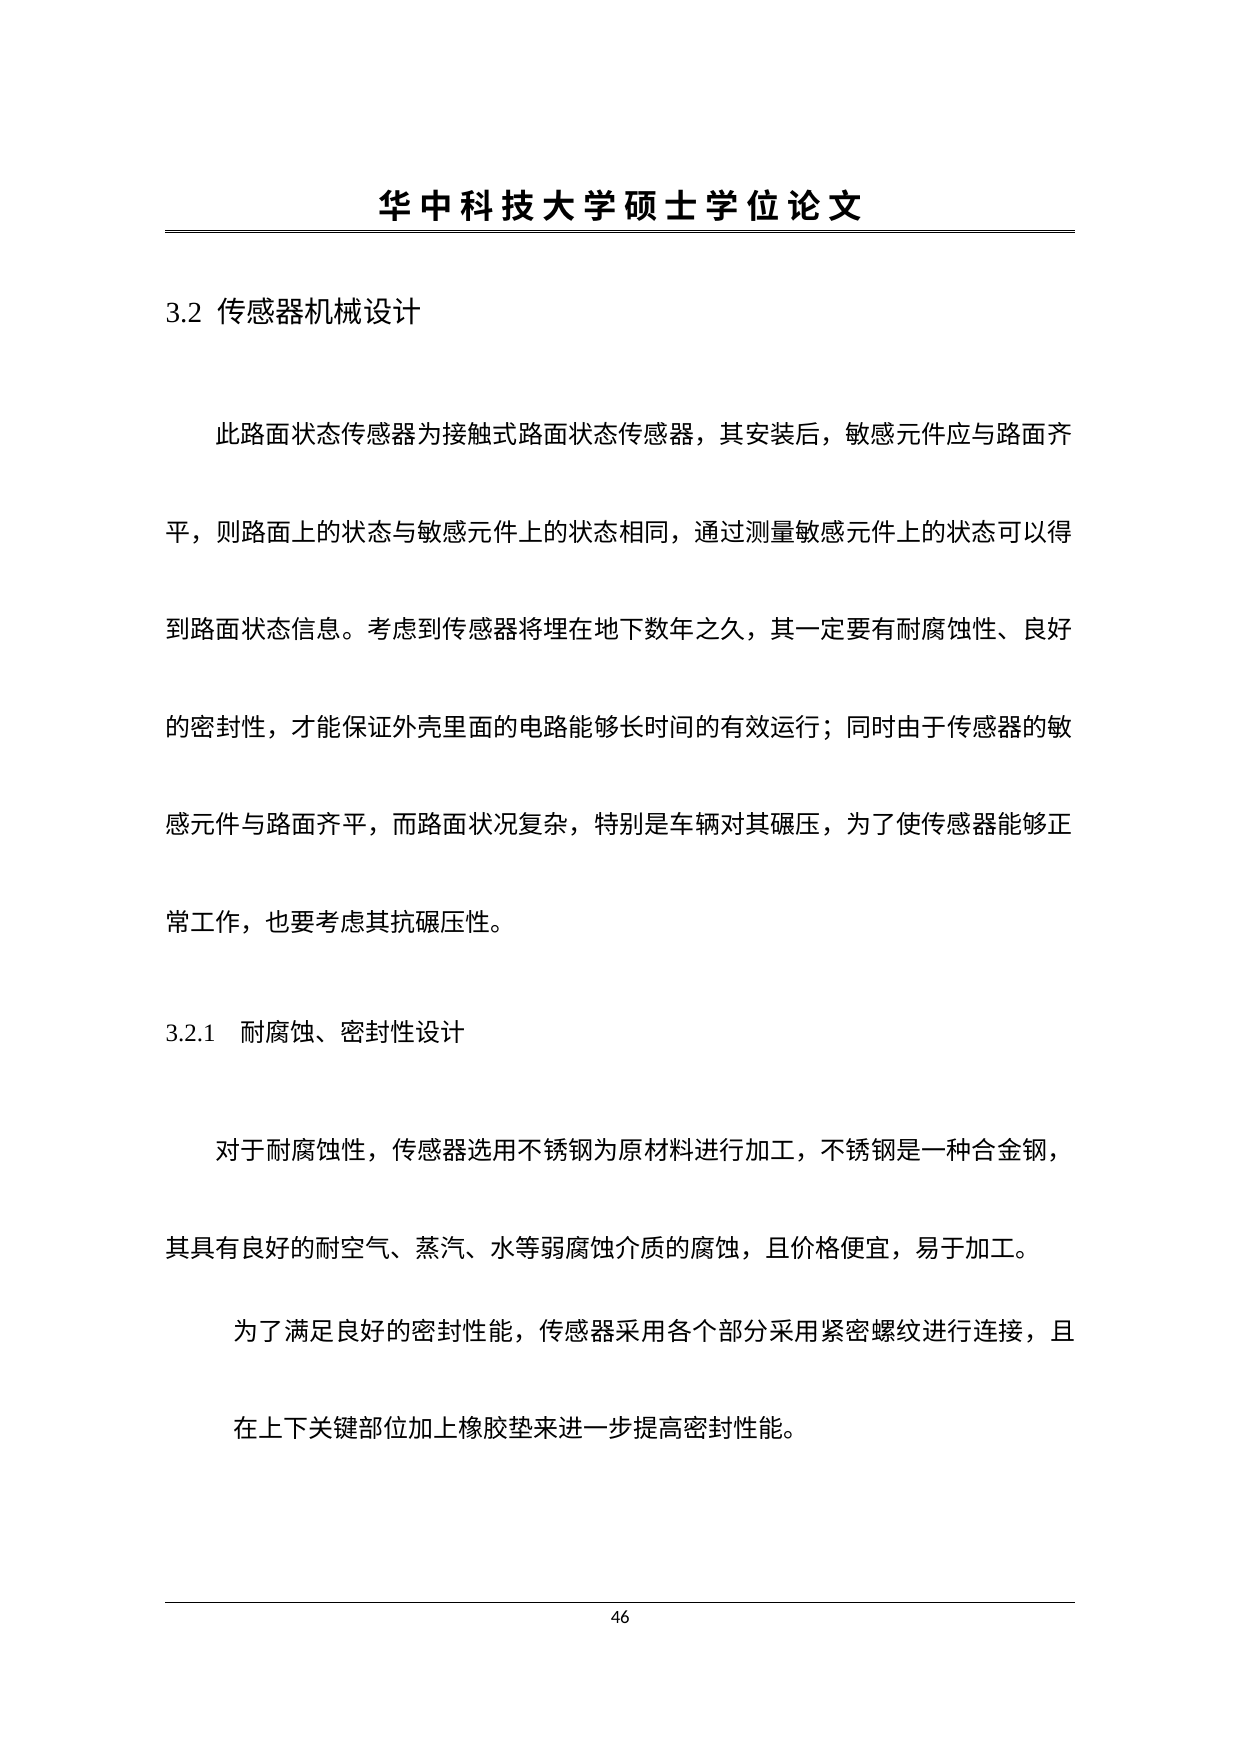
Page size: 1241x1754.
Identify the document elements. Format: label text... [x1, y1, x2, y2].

text 此路面状态传感器为接触式路面状态传感器，其安装后，敏感元件应与路面齐平，则路面上的状态与敏感元件上的状态相同，通过测量敏感元件上的状态可以得到路面状态信息。考虑到传感器将埋在地下数年之久，其一定要有耐腐蚀性、良好的密封性，才能保证外壳里面的电路能够长时间的有效运行；同时由于传感器的敏感元件与路面齐平，而路面状况复杂，特别是车辆对其碾压，为了使传感器能够正常工作，也要考虑其抗碾压性。 [165, 400, 1075, 953]
list 耐腐蚀、密封性设计 [165, 998, 1075, 1063]
text 对于耐腐蚀性，传感器选用不锈钢为原材料进行加工，不锈钢是一种合金钢，其具有良好的耐空气、蒸汽、水等弱腐蚀介质的腐蚀，且价格便宜，易于加工。 [165, 1116, 1075, 1279]
list 传感器机械设计 [165, 277, 1075, 342]
text 为了满足良好的密封性能，传感器采用各个部分采用紧密螺纹进行连接，且在上下关键部位加上橡胶垫来进一步提高密封性能。 [233, 1297, 1075, 1459]
